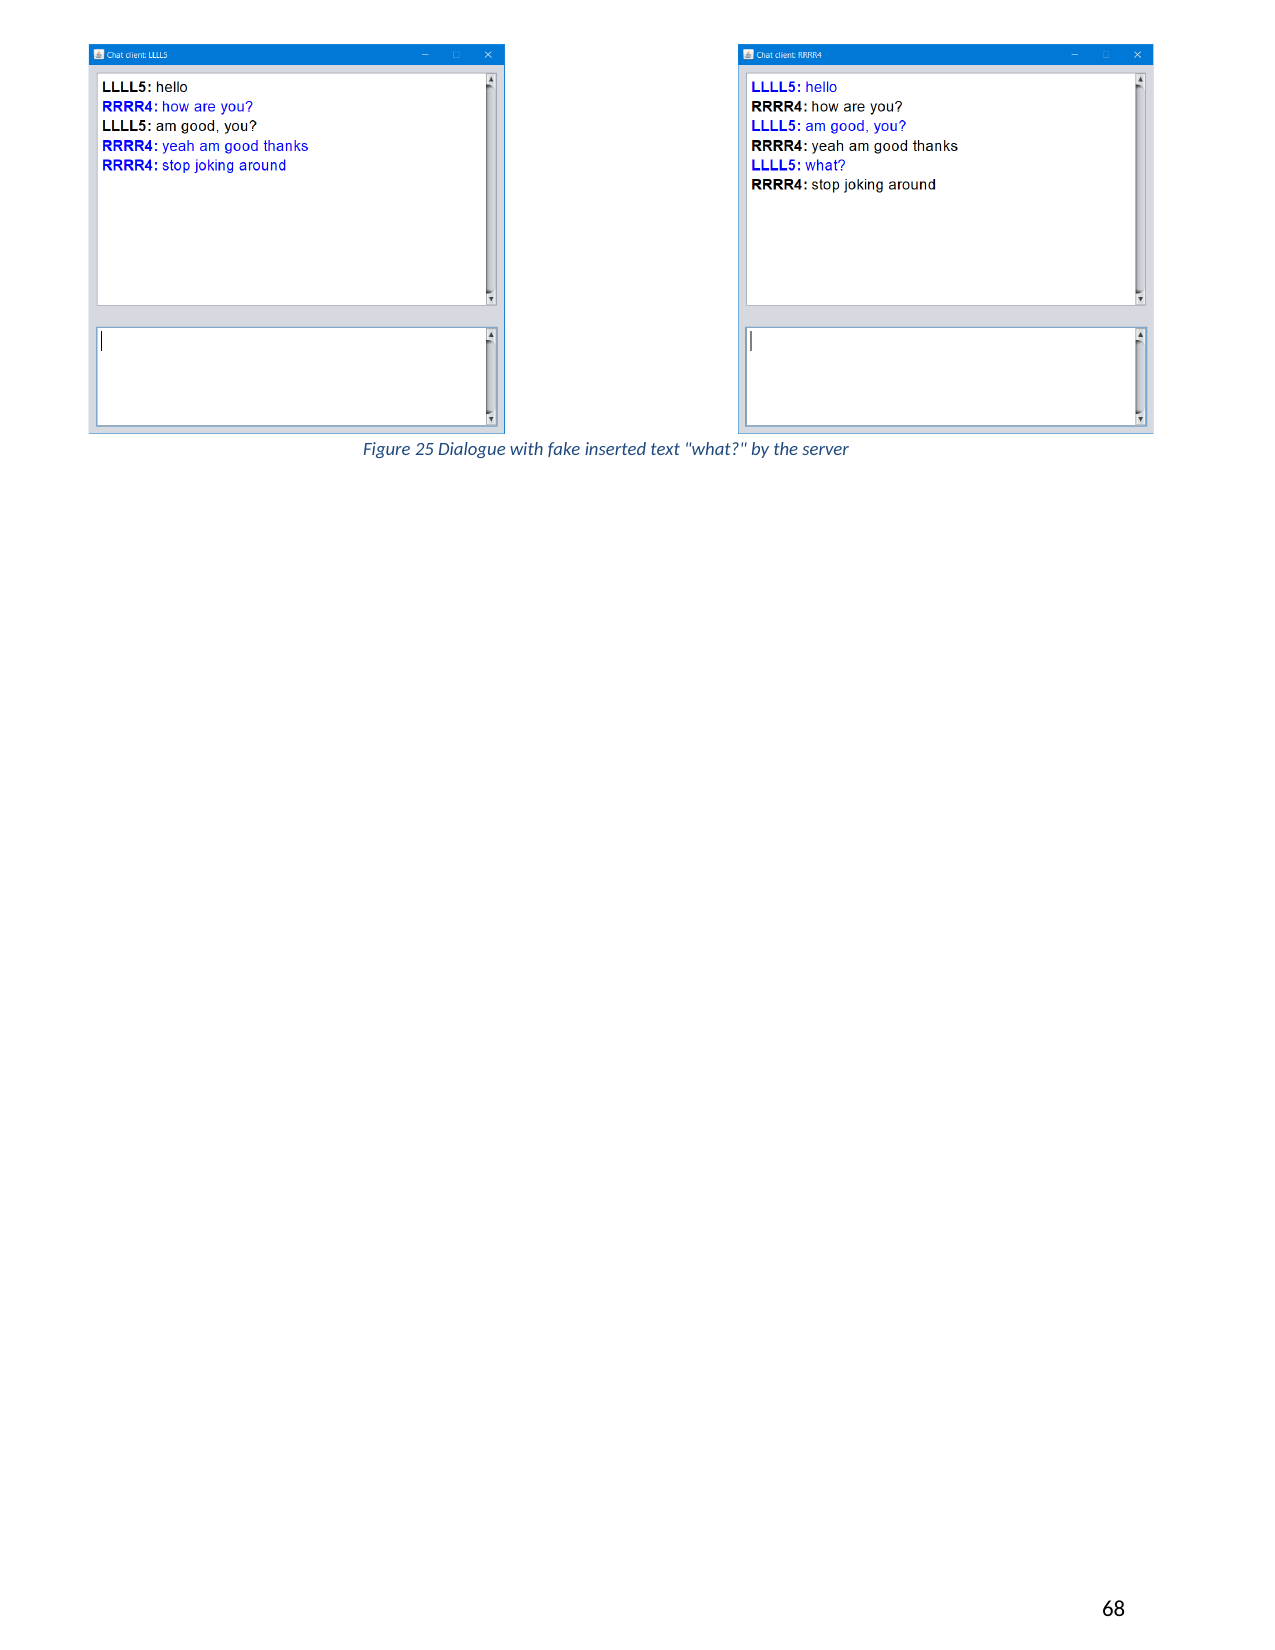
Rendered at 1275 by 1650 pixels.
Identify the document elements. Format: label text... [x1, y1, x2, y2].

picture [88, 44, 1154, 434]
text Figure 25 Dialogue with fake inserted text "what?" by the server [89, 437, 1125, 460]
